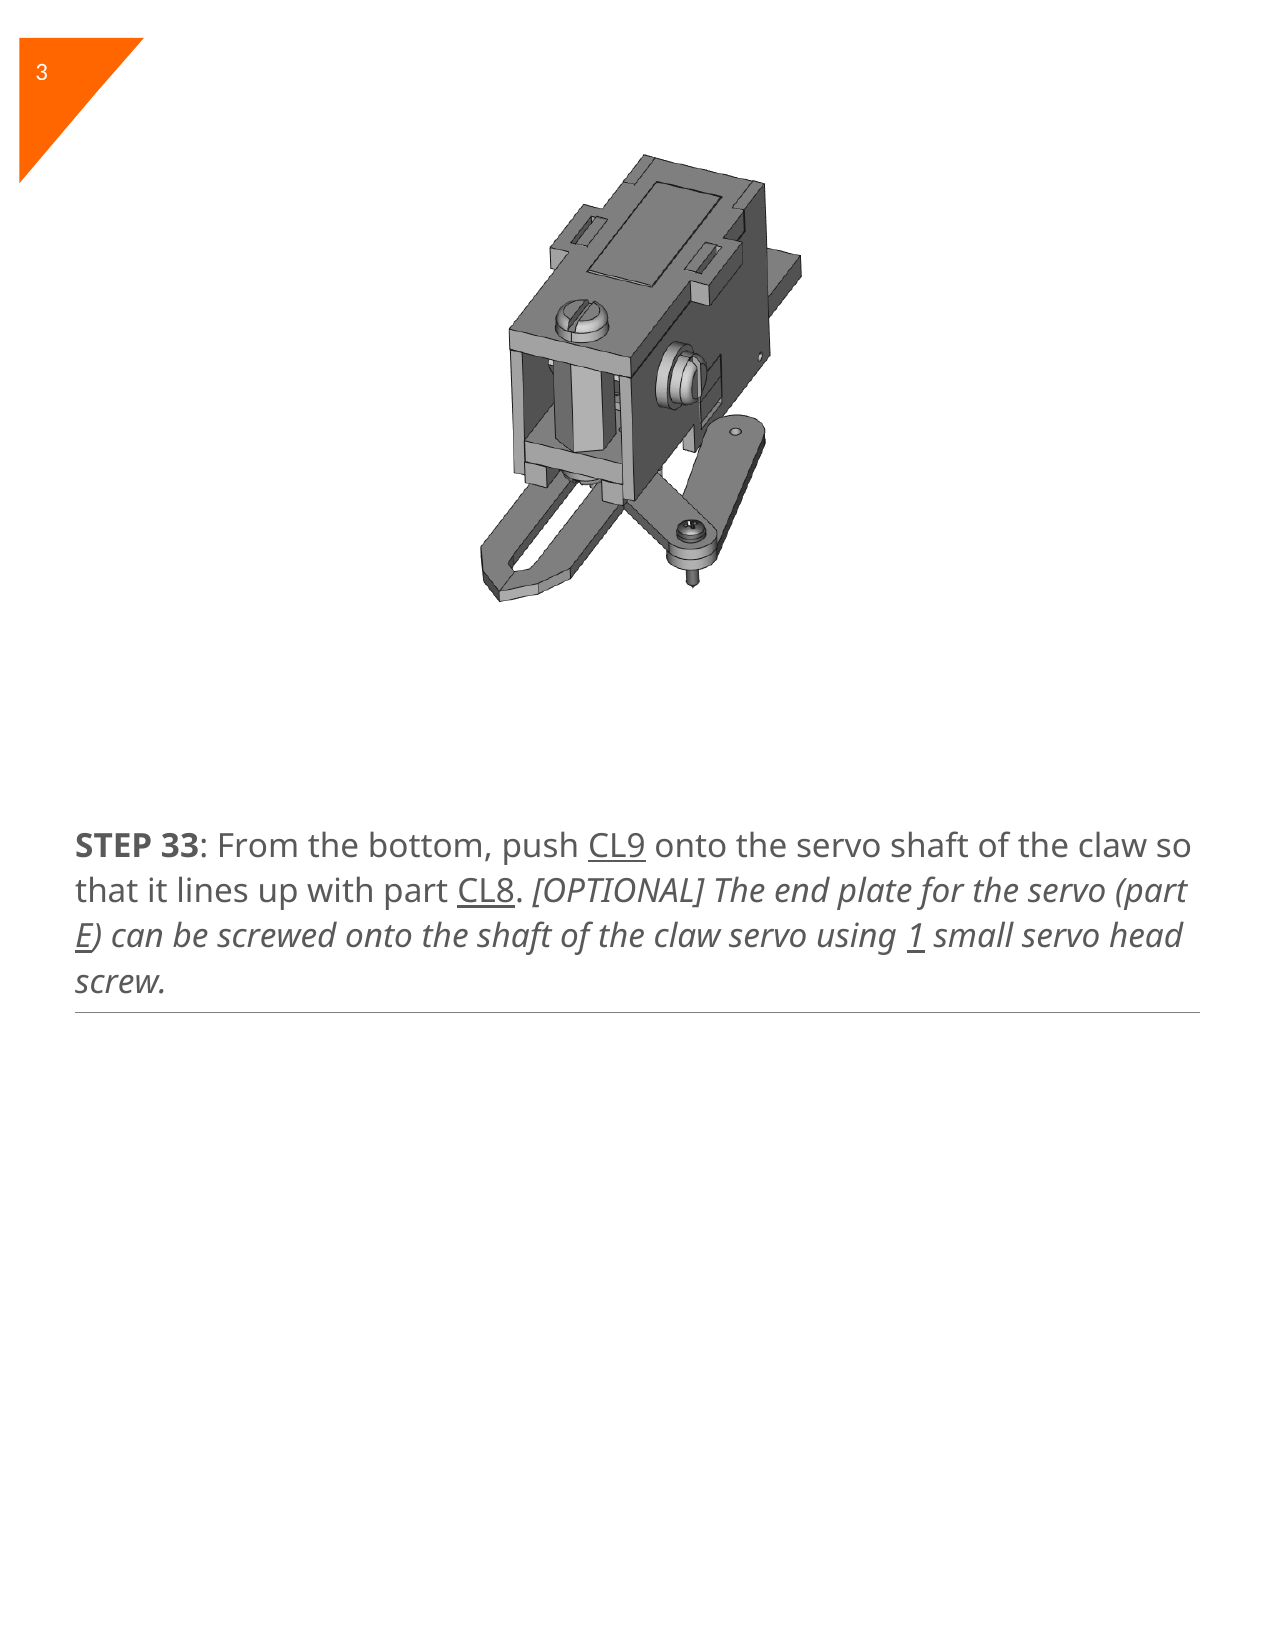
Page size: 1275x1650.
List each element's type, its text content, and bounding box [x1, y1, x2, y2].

picture [464, 103, 811, 667]
text STEP 33: From the bottom, push CL9 onto the servo shaft of the claw so that it lines up with part CL8. [OPTIONAL] The end plate for the servo (part E) can be screwed onto the shaft of the claw servo using 1 small servo head screw. [75, 821, 1200, 1012]
